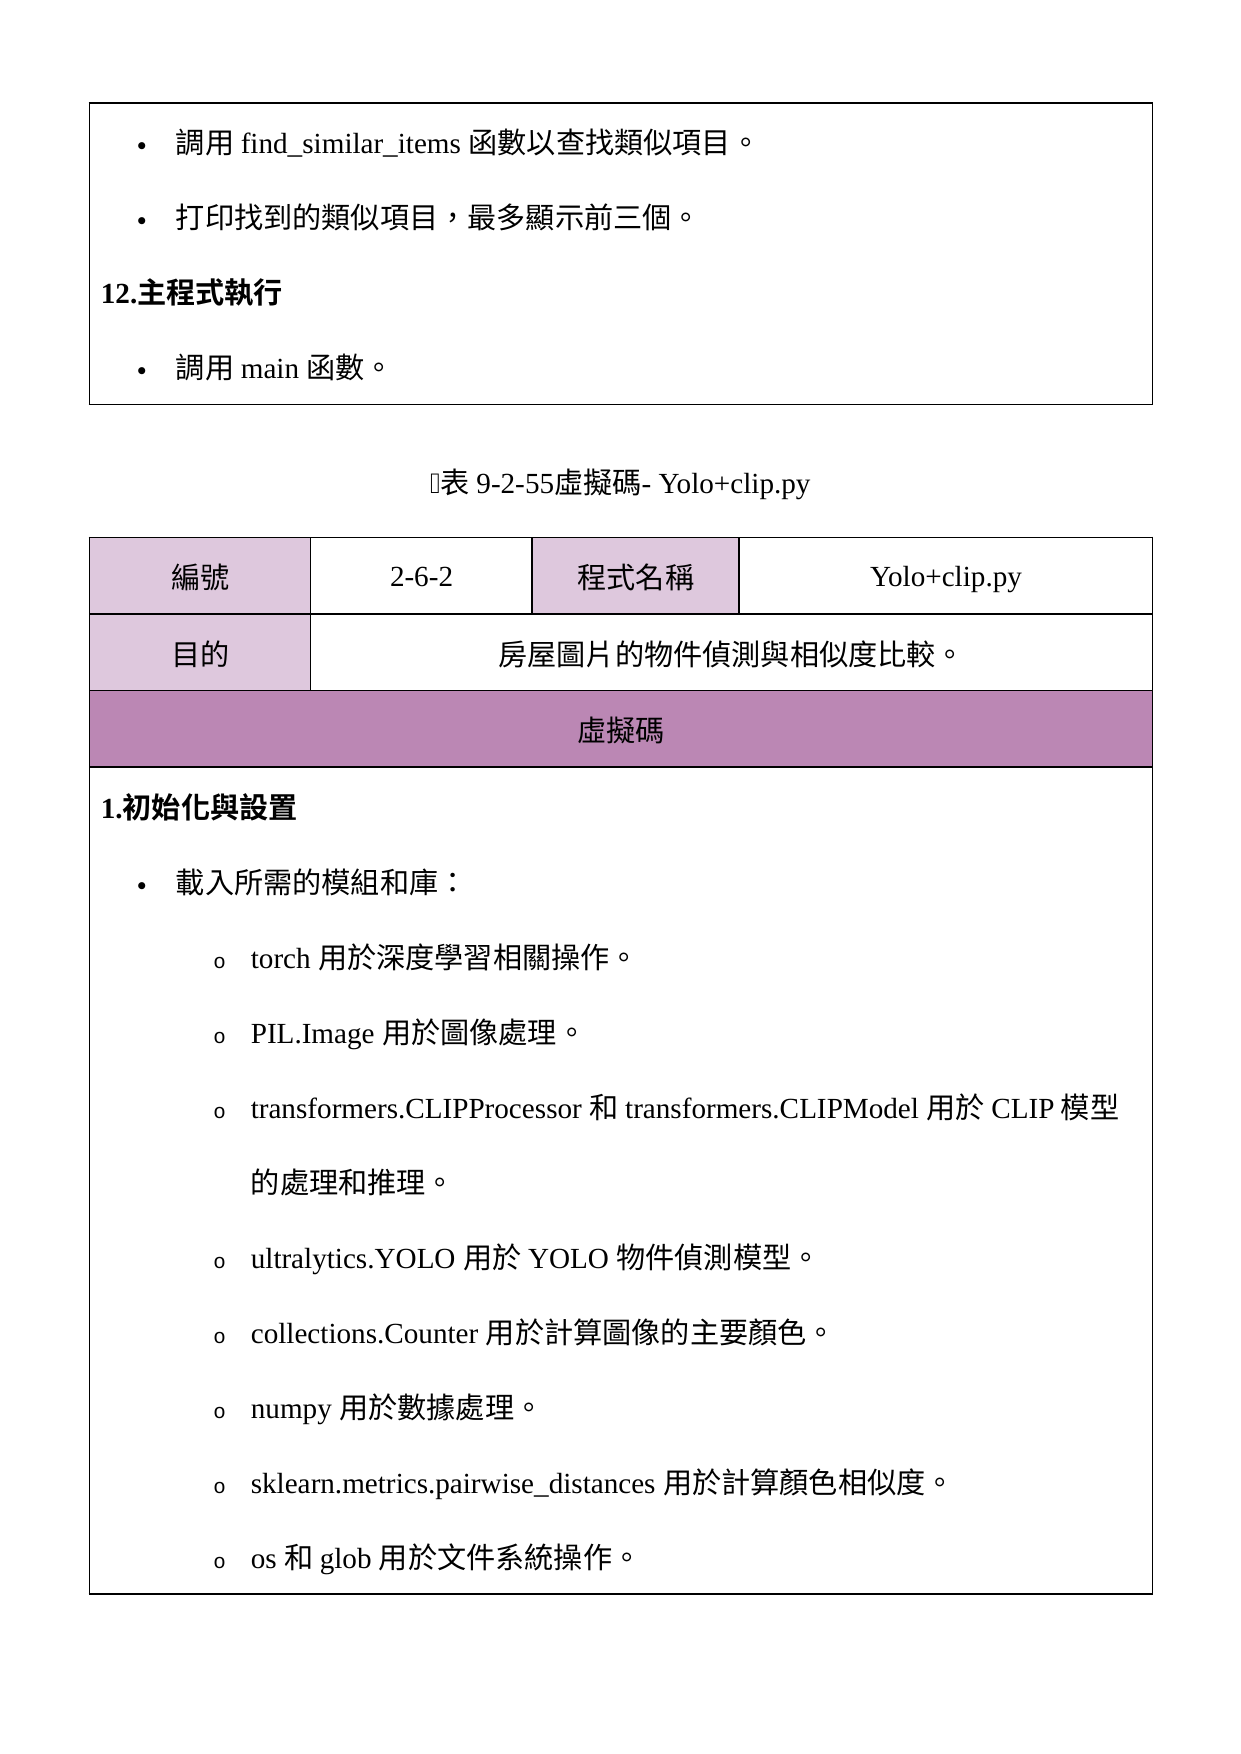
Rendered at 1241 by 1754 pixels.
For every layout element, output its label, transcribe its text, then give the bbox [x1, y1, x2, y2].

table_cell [90, 104, 1152, 404]
table_header 編號 [90, 538, 310, 613]
table_header 程式名稱 [533, 538, 738, 613]
table_cell 目的 [90, 615, 310, 690]
table_cell 房屋圖片的物件偵測與相似度比較。 [311, 615, 1152, 690]
table_header 2-6-2 [311, 538, 531, 613]
table_header Yolo+clip.py [740, 538, 1152, 613]
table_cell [90, 768, 1152, 1593]
